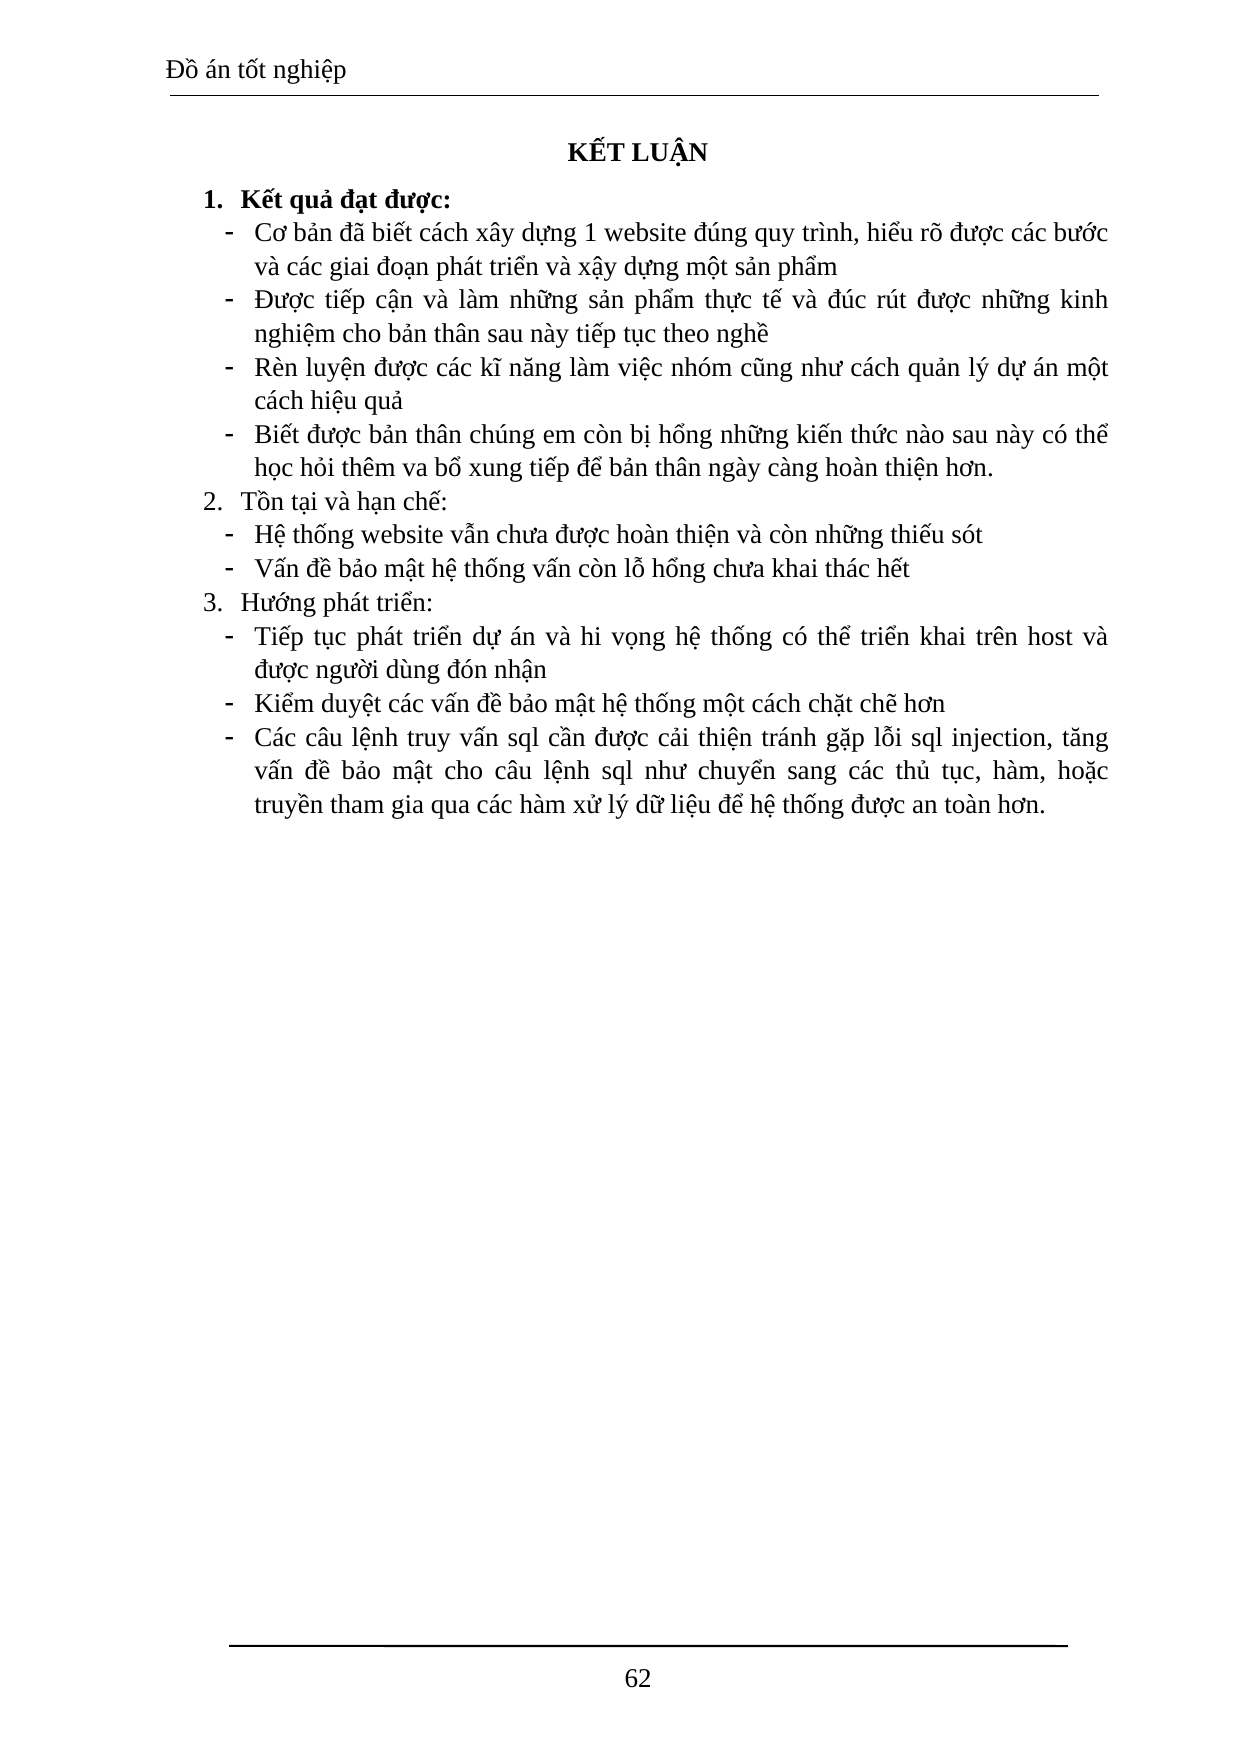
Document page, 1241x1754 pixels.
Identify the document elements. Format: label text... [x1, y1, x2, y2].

list Cơ bản đã biết cách xây dựng 1 website đúng quy trình, hiểu rõ được các bước và các giai đoạn phát triển và xậy dựng một sản phẩm [224, 216, 1110, 281]
list Tồn tại và hạn chế: [203, 485, 1110, 516]
list Hướng phát triển: [203, 586, 1110, 617]
list Biết được bản thân chúng em còn bị hổng những kiến thức nào sau này có thể học hỏi thêm va bổ xung tiếp để bản thân ngày càng hoàn thiện hơn. [224, 418, 1110, 483]
list Kiểm duyệt các vấn đề bảo mật hệ thống một cách chặt chẽ hơn [224, 687, 1110, 718]
list Rèn luyện được các kĩ năng làm việc nhóm cũng như cách quản lý dự án một cách hiệu quả [224, 351, 1110, 416]
list Kết quả đạt được: [203, 183, 1110, 214]
list Được tiếp cận và làm những sản phẩm thực tế và đúc rút được những kinh nghiệm cho bản thân sau này tiếp tục theo nghề [224, 283, 1110, 348]
list Hệ thống website vẫn chưa được hoàn thiện và còn những thiếu sót [224, 519, 1110, 550]
list Tiếp tục phát triển dự án và hi vọng hệ thống có thể triển khai trên host và được người dùng đón nhận [224, 620, 1110, 684]
text KẾT LUẬN [165, 136, 1110, 167]
list Vấn đề bảo mật hệ thống vấn còn lỗ hổng chưa khai thác hết [224, 552, 1110, 584]
list Các câu lệnh truy vấn sql cần được cải thiện tránh gặp lỗi sql injection, tăng vấn đề bảo mật cho câu lệnh sql như chuyển sang các thủ tục, hàm, hoặc truyền tham gia qua các hàm xử lý dữ liệu để hệ thống được an toàn hơn. [224, 721, 1110, 819]
